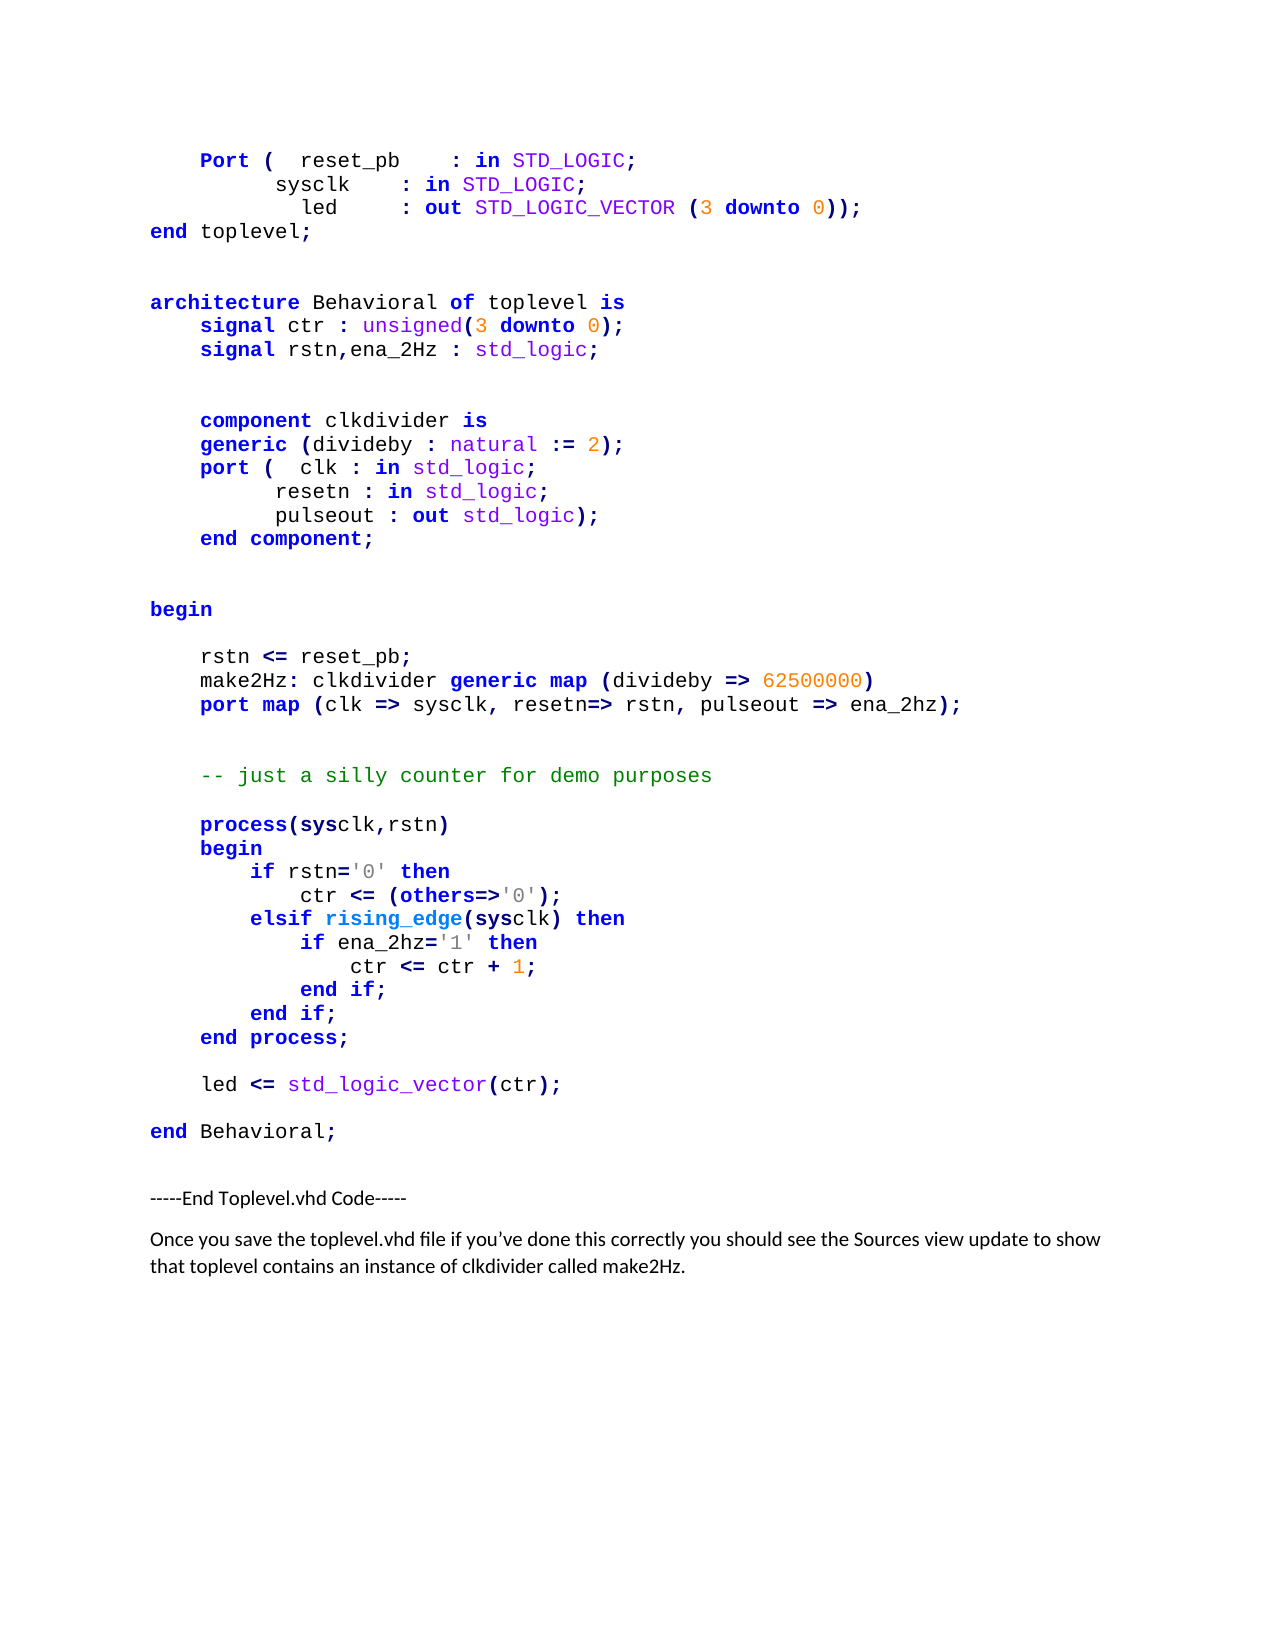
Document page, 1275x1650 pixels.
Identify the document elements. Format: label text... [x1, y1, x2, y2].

text component clkdivider is [150, 410, 1125, 434]
text ctr <= (others=>'0'); [150, 885, 1125, 908]
text port ( clk : in std_logic; [150, 457, 1125, 481]
text end if; [150, 1003, 1125, 1027]
text signal rstn,ena_2Hz : std_logic; [150, 339, 1125, 363]
text led : out STD_LOGIC_VECTOR (3 downto 0)); [150, 197, 1125, 221]
text end process; [150, 1027, 1125, 1050]
text begin [150, 599, 1125, 623]
text pulseout : out std_logic); [150, 505, 1125, 528]
text rstn <= reset_pb; [150, 647, 1125, 670]
text Port ( reset_pb : in STD_LOGIC; [150, 150, 1125, 174]
text if rstn='0' then [150, 861, 1125, 885]
text Once you save the toplevel.vhd file if you’ve done this correctly you should see the Sources view update to show that toplevel contains an instance of clkdivider called make2Hz. [150, 1226, 1125, 1279]
text architecture Behavioral of toplevel is [150, 292, 1125, 316]
text resetn : in std_logic; [150, 481, 1125, 505]
text end if; [150, 979, 1125, 1003]
text signal ctr : unsigned(3 downto 0); [150, 316, 1125, 339]
text end toplevel; [150, 221, 1125, 244]
text elsif rising_edge(sysclk) then [150, 908, 1125, 932]
text make2Hz: clkdivider generic map (divideby => 62500000) [150, 670, 1125, 694]
text end Behavioral; [150, 1121, 1125, 1145]
text port map (clk => sysclk, resetn=> rstn, pulseout => ena_2hz); [150, 694, 1125, 717]
text process(sysclk,rstn) [150, 814, 1125, 837]
text -----End Toplevel.vhd Code----- [150, 1185, 1125, 1211]
text end component; [150, 528, 1125, 552]
text generic (divideby : natural := 2); [150, 434, 1125, 457]
text led <= std_logic_vector(ctr); [150, 1074, 1125, 1098]
text sysclk : in STD_LOGIC; [150, 174, 1125, 197]
text -- just a silly counter for demo purposes [150, 765, 1125, 788]
text begin [150, 837, 1125, 861]
text ctr <= ctr + 1; [150, 956, 1125, 979]
text if ena_2hz='1' then [150, 932, 1125, 956]
